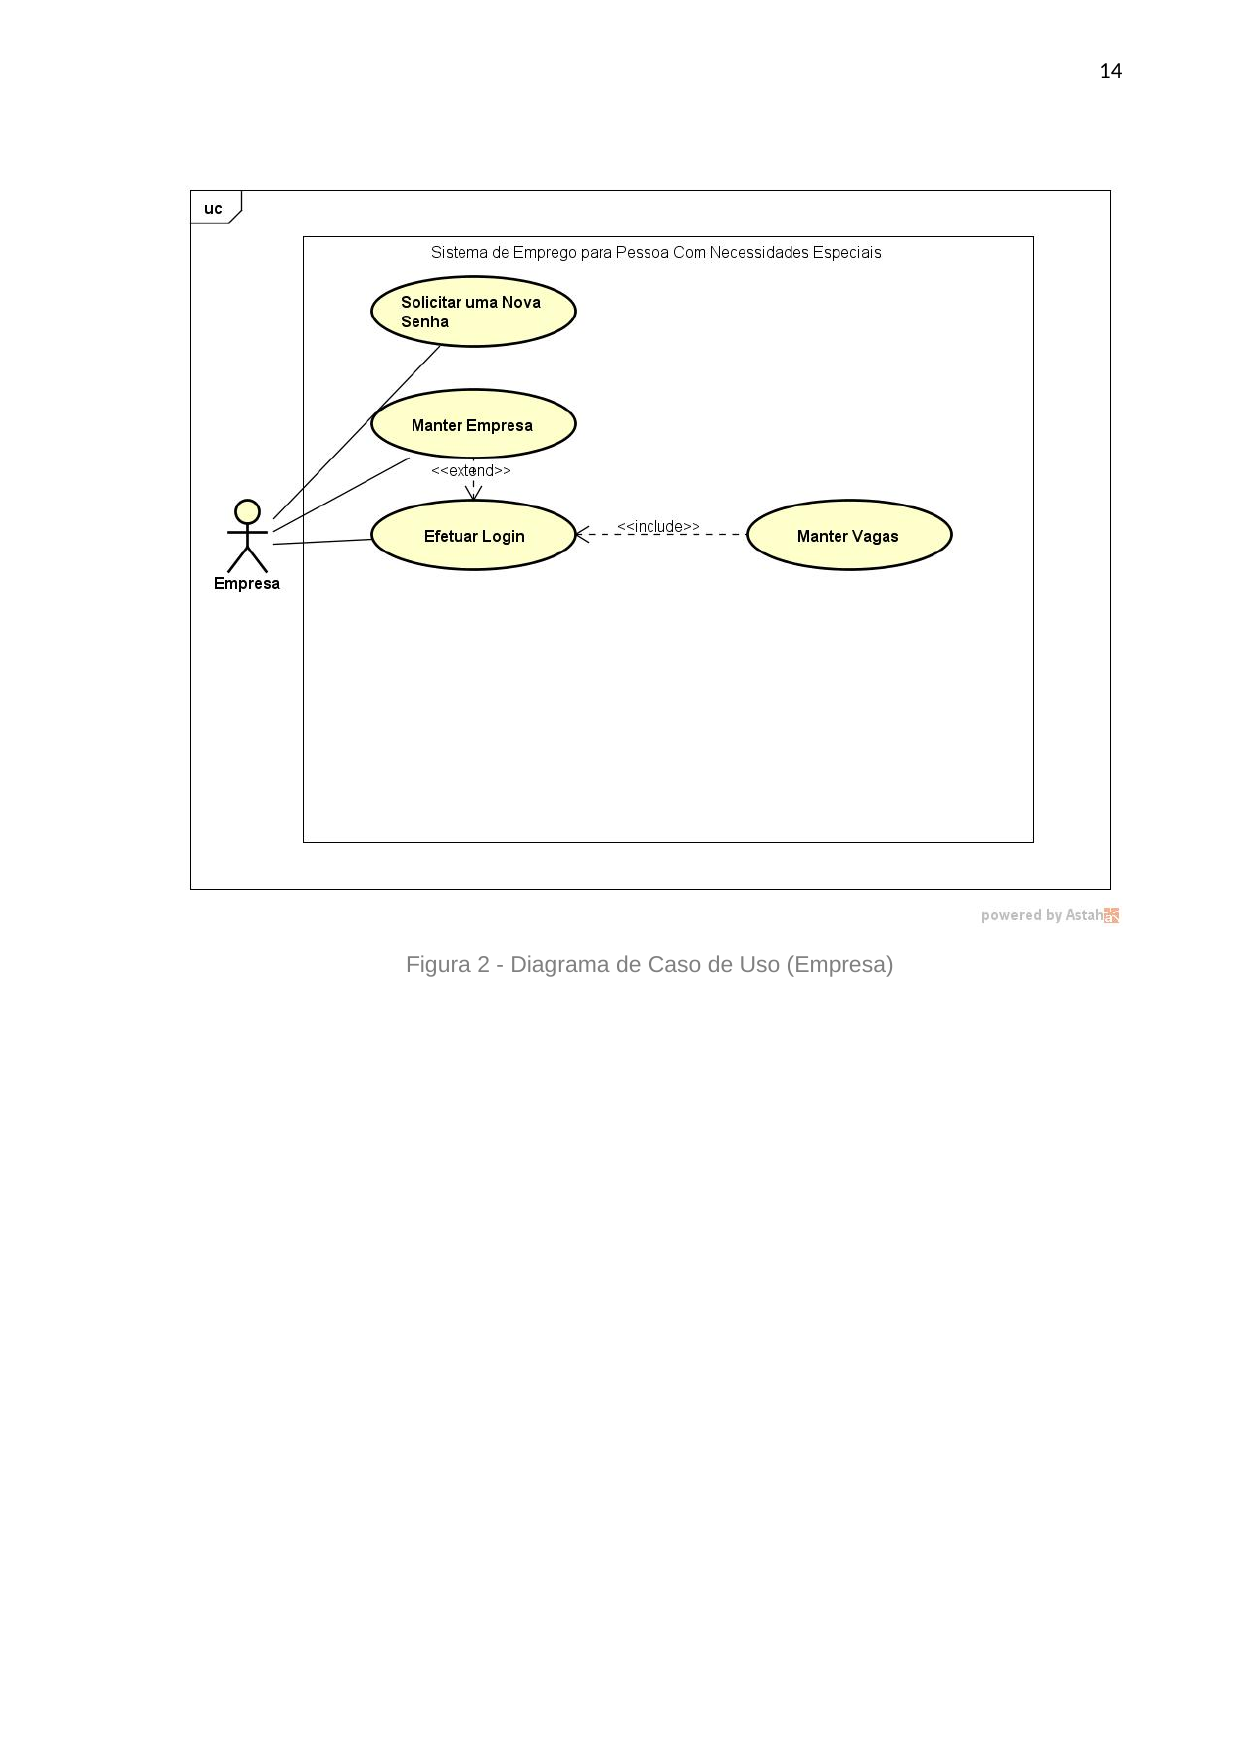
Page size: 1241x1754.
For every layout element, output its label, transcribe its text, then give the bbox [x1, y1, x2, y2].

text Figura 2 - Diagrama de Caso de Uso (Empresa) [177, 951, 1122, 978]
picture [177, 177, 1123, 927]
